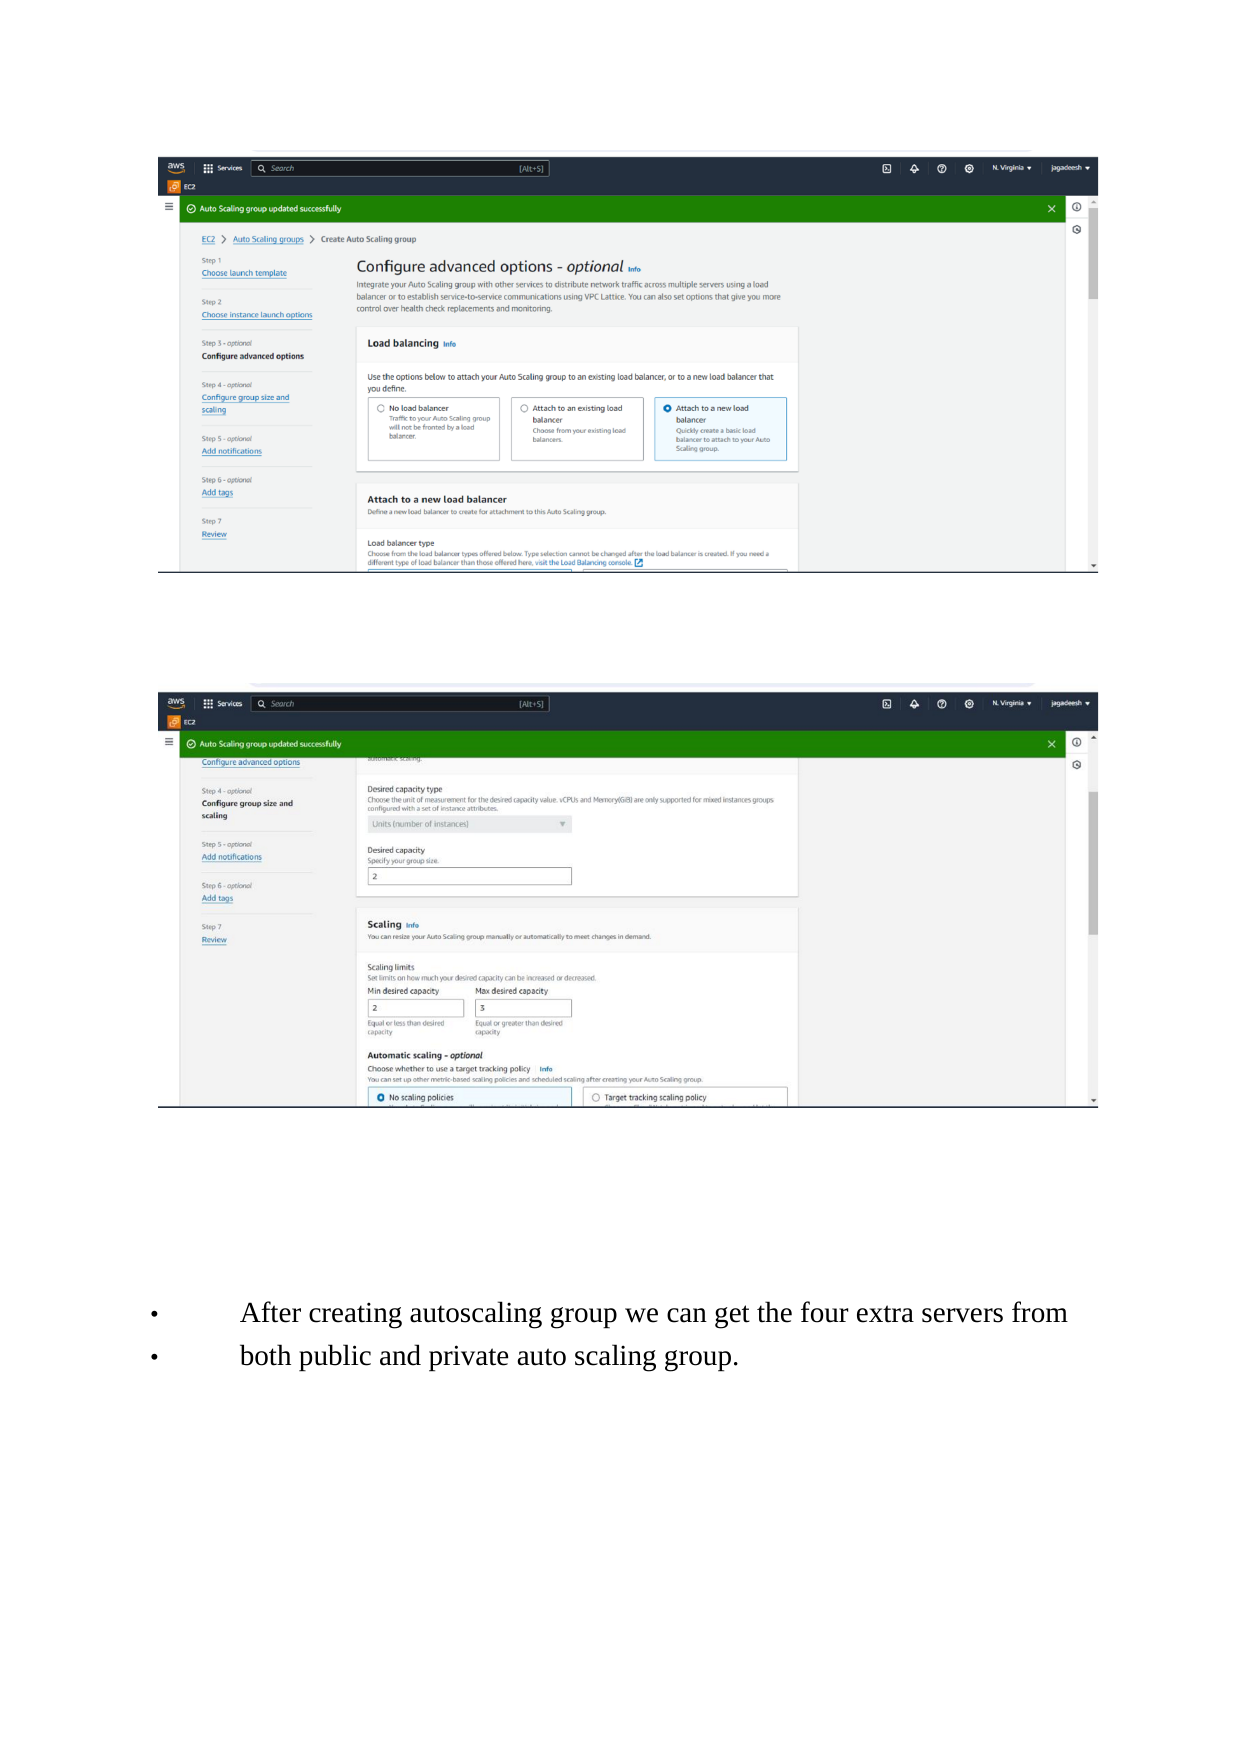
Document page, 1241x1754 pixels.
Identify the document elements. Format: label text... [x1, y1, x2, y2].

list After creating autoscaling group we can get the four extra servers from [150, 1296, 1138, 1329]
list both public and private auto scaling group. [150, 1339, 1138, 1372]
picture [157, 150, 1099, 573]
picture [157, 682, 1099, 1108]
